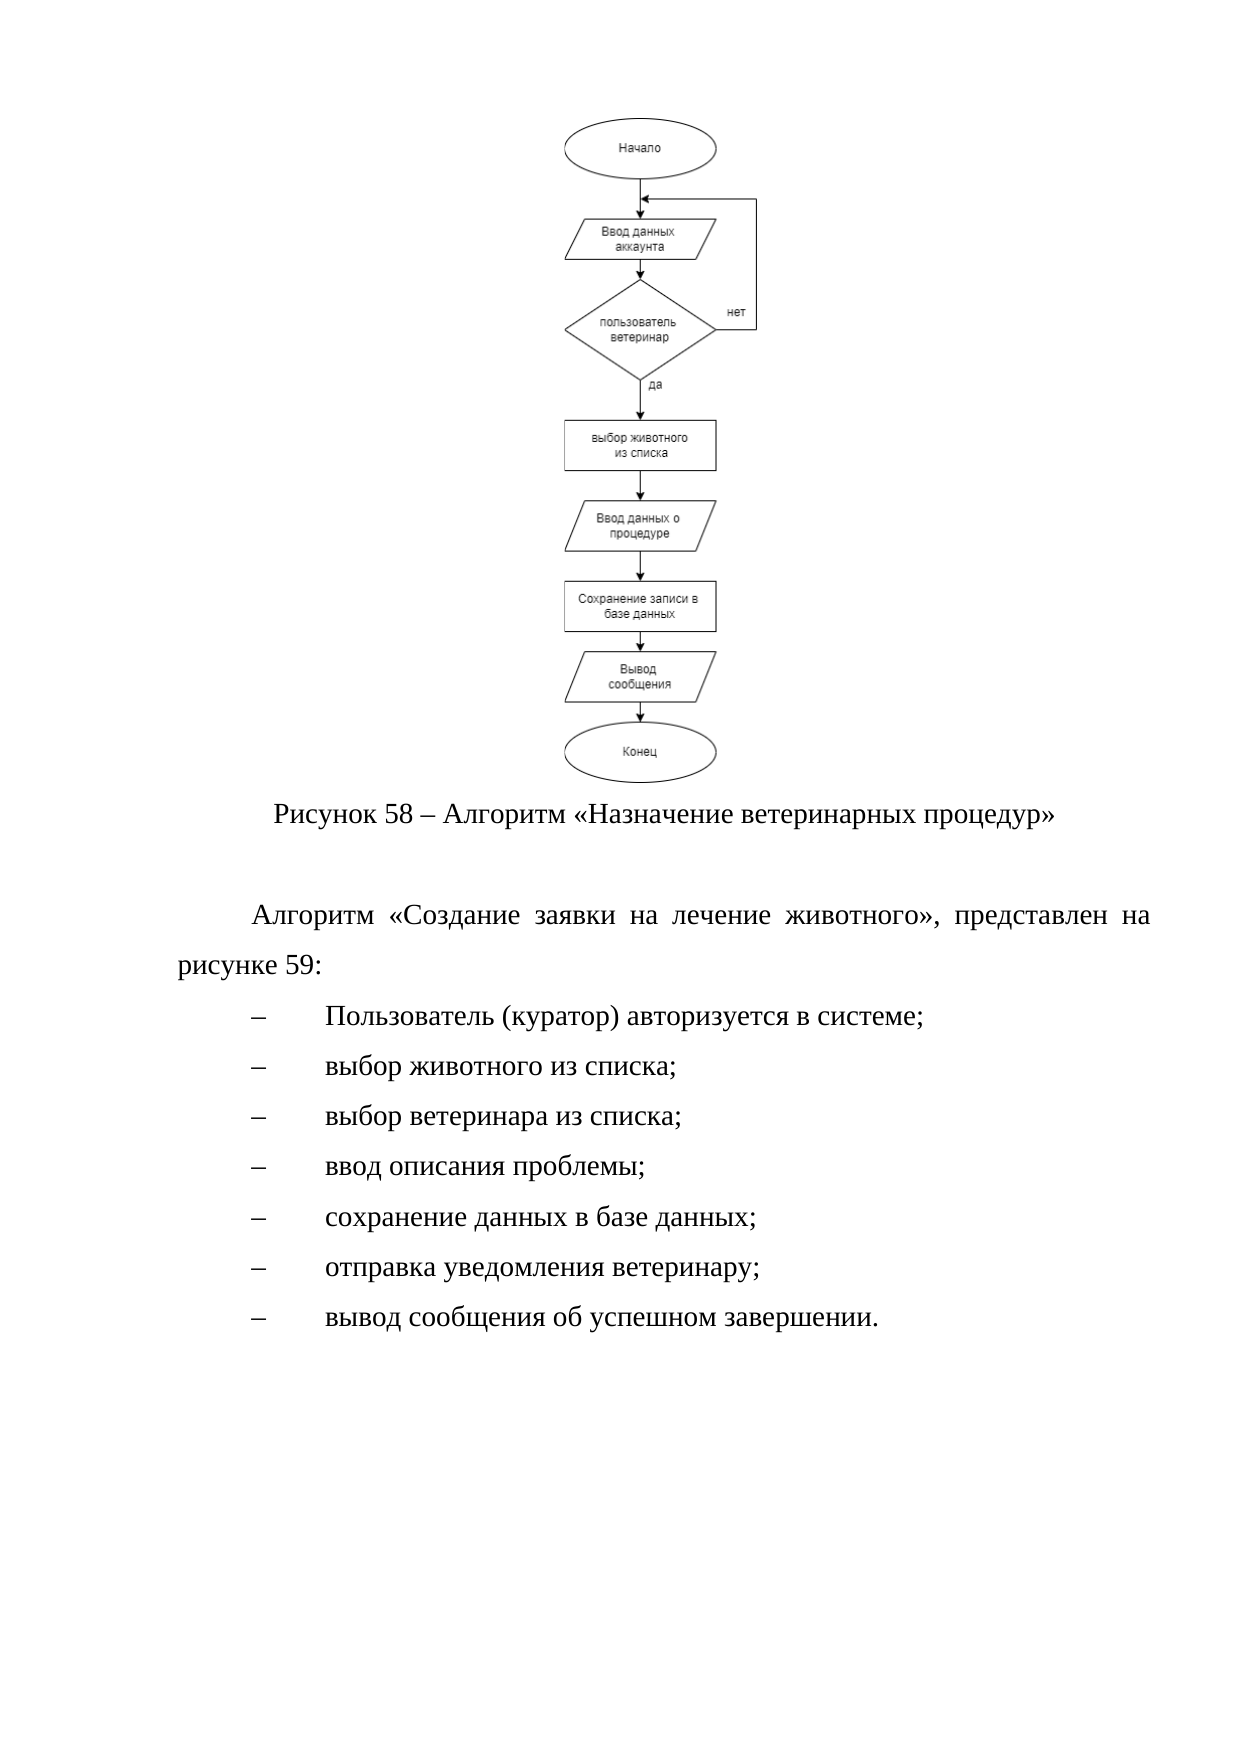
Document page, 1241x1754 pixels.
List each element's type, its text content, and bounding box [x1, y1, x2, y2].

list Пользователь (куратор) авторизуется в системе; [177, 998, 1152, 1031]
list Алгоритм «Создание заявки на лечение животного», представлен на рисунке 59: [177, 897, 1152, 981]
list вывод сообщения об успешном завершении. [177, 1299, 1152, 1333]
list сохранение данных в базе данных; [177, 1199, 1152, 1232]
picture [564, 118, 765, 783]
list отправка уведомления ветеринару; [177, 1249, 1152, 1283]
list выбор ветеринара из списка; [177, 1098, 1152, 1132]
list Рисунок 58 – Алгоритм «Назначение ветеринарных процедур» [177, 796, 1152, 830]
list ввод описания проблемы; [177, 1148, 1152, 1182]
list выбор животного из списка; [177, 1048, 1152, 1081]
